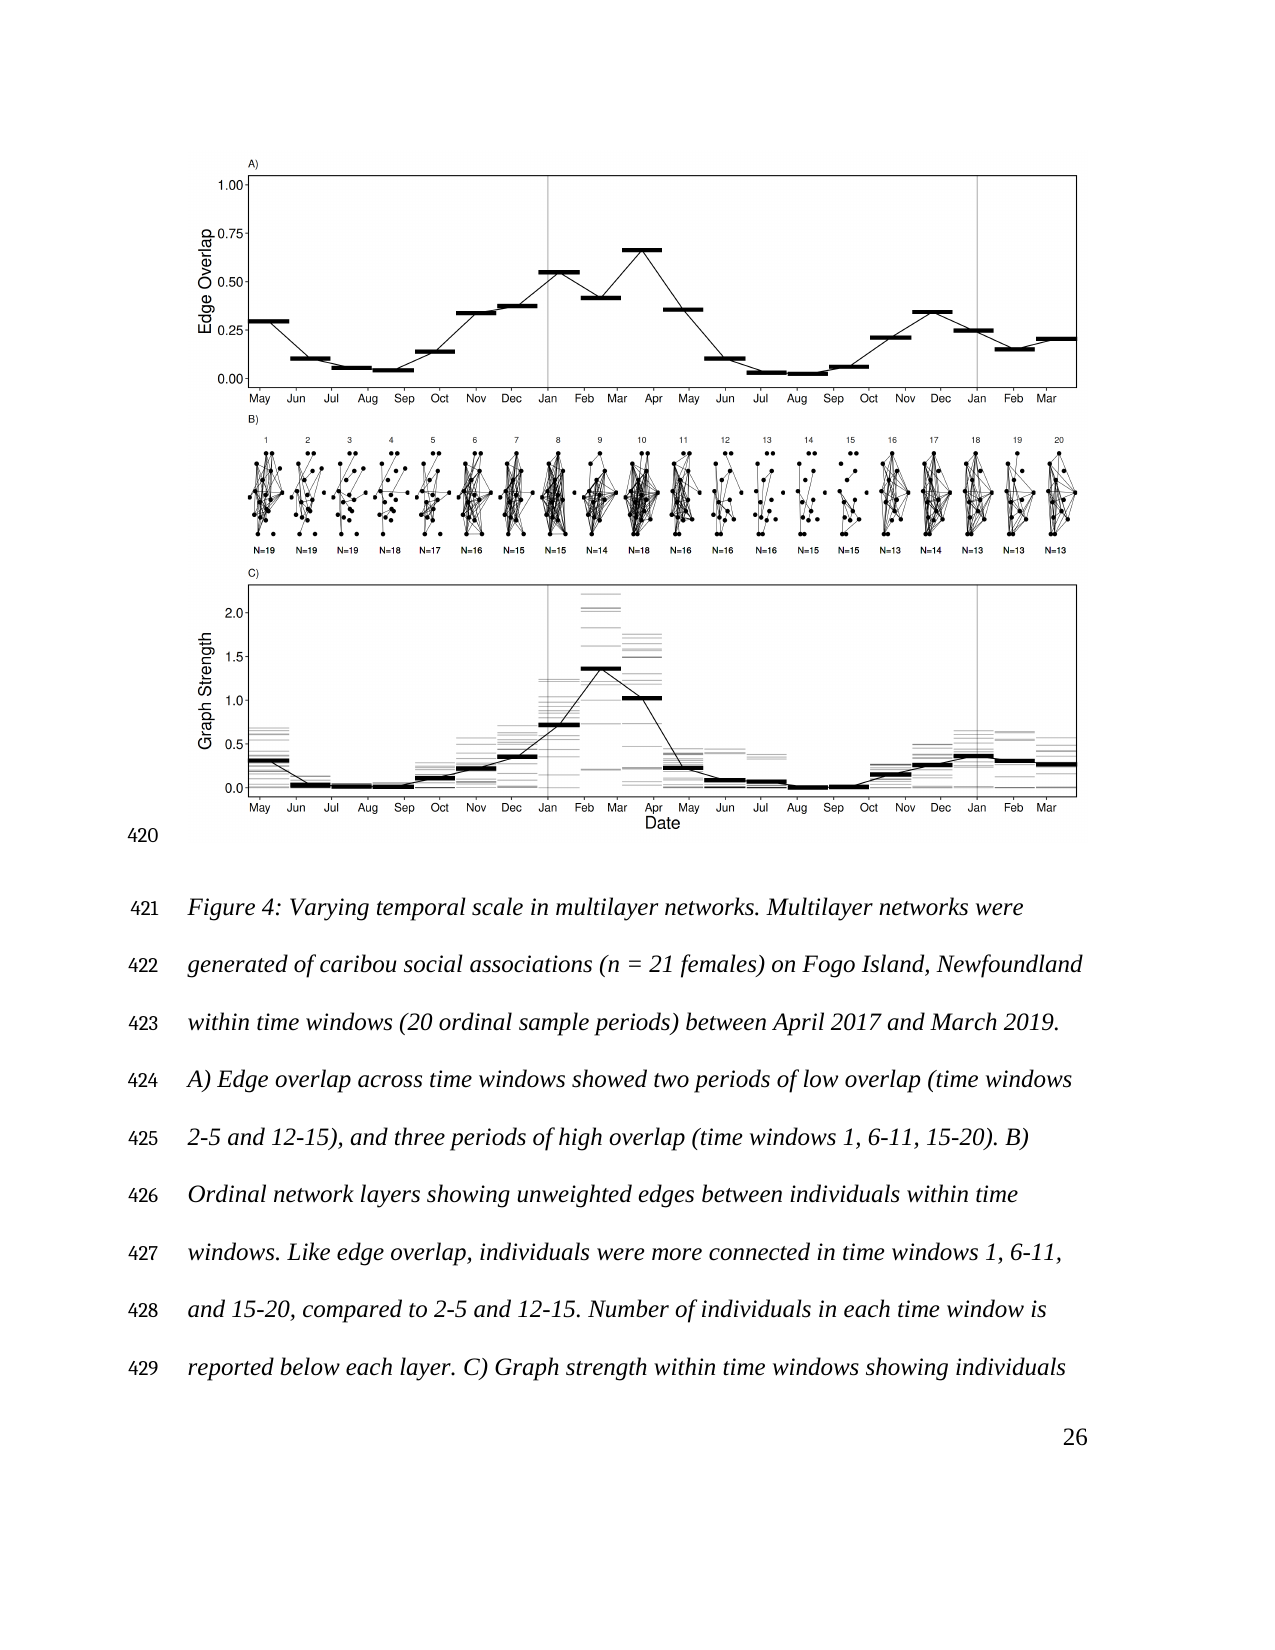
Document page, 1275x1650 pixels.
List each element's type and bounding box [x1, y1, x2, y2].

text [187, 892, 1087, 1380]
picture [187, 150, 1088, 843]
